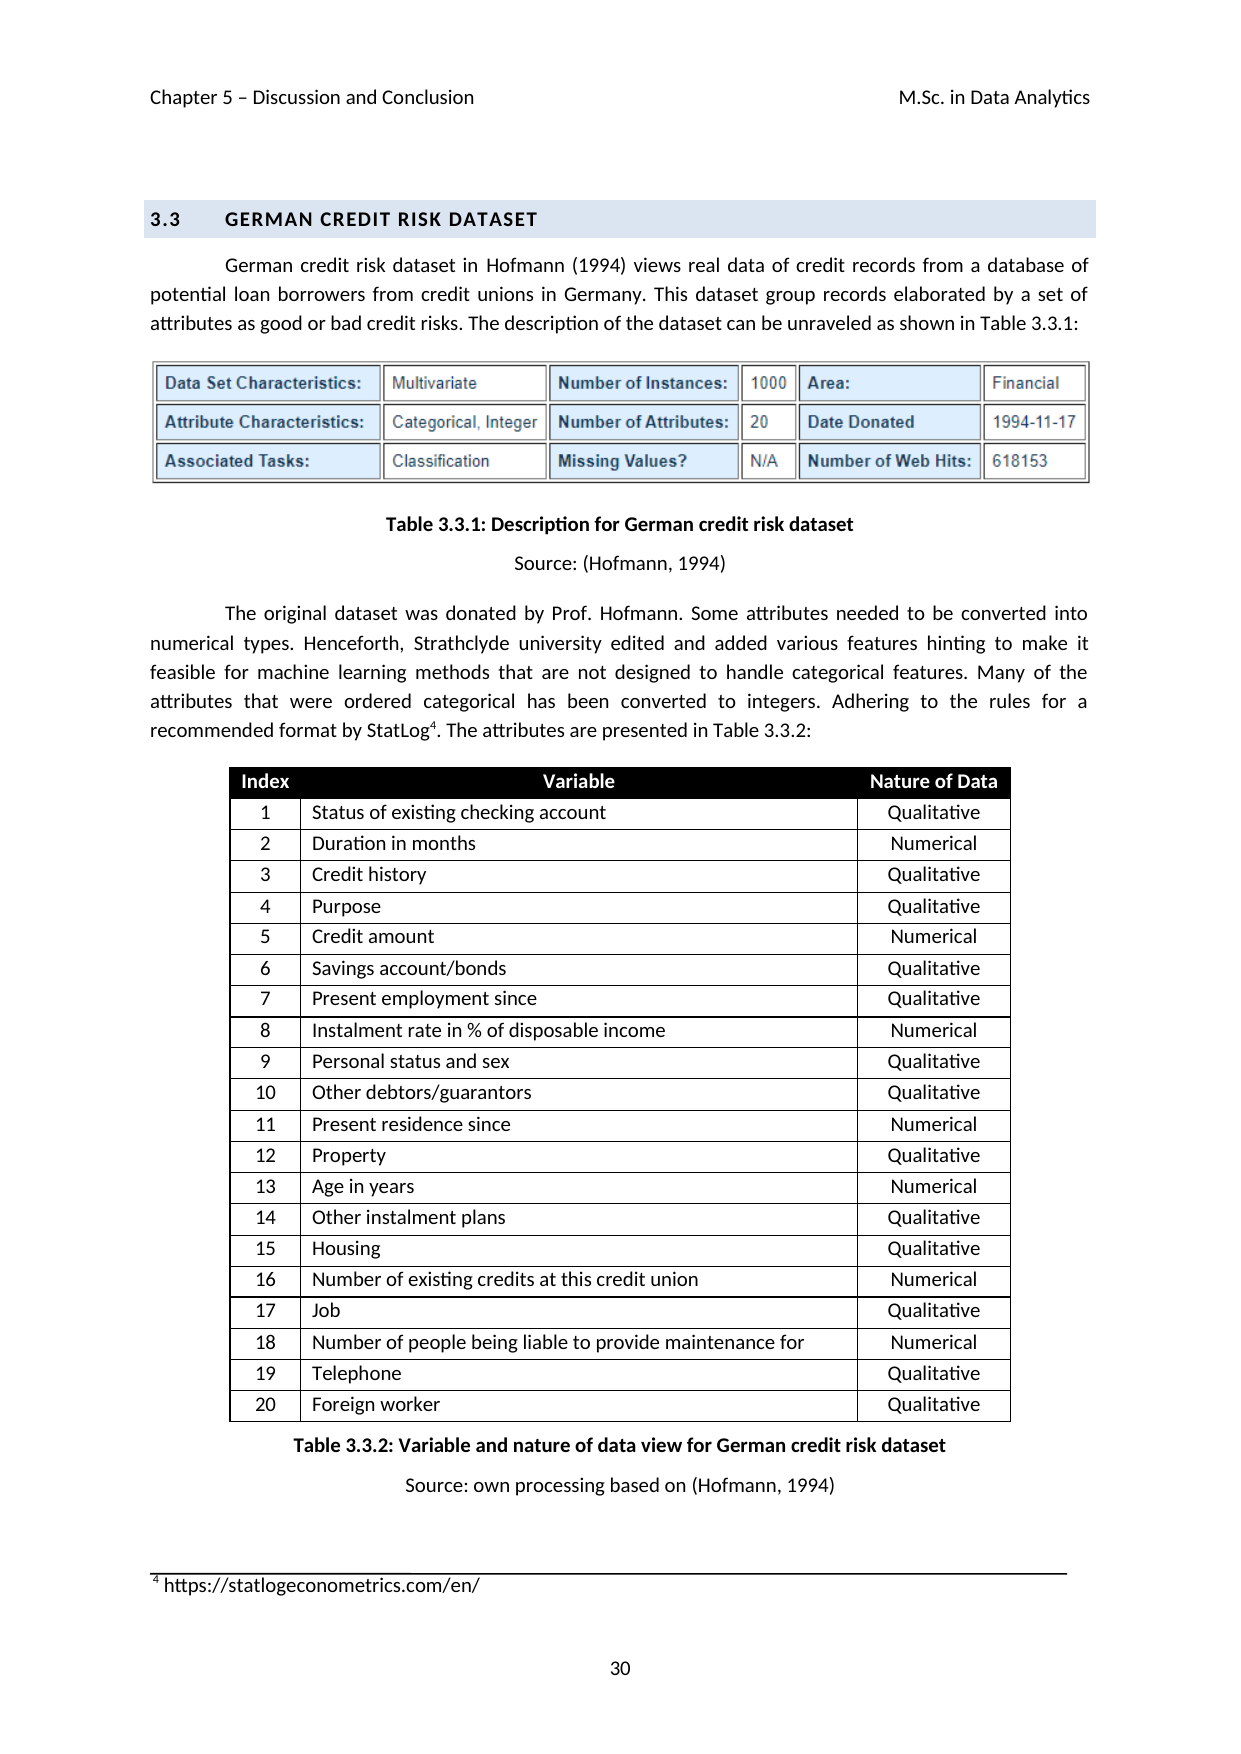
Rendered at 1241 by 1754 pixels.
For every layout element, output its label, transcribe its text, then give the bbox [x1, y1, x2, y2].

text Table 3.3.1: Description for German credit risk dataset [150, 511, 1090, 536]
table_cell 9 [231, 1048, 300, 1078]
table_cell 18 [231, 1329, 300, 1359]
table_cell Qualitative [858, 1079, 1010, 1110]
table_cell Qualitative [858, 1236, 1010, 1266]
table_cell 6 [231, 955, 300, 984]
text The original dataset was donated by Prof. Hofmann. Some attributes needed to be converted into numerical types. Henceforth, Strathclyde university edited and added various features hinting to make it feasible for machine learning methods that are not designed to handle categorical features. Many of the attributes that were ordered categorical has been converted to integers. Adhering to the rules for a recommended format by StatLog4. The attributes are presented in Table 3.3.2: [150, 601, 1090, 743]
table_cell 19 [231, 1360, 300, 1390]
table_cell Qualitative [858, 986, 1010, 1016]
table_cell Other instalment plans [301, 1204, 857, 1234]
table_cell 15 [231, 1236, 300, 1266]
table_cell 12 [231, 1142, 300, 1172]
table_cell Numerical [858, 1018, 1010, 1047]
table_cell 13 [231, 1173, 300, 1203]
table_cell 4 [231, 893, 300, 923]
table_cell Duration in months [301, 830, 857, 860]
table_header Index [231, 768, 300, 798]
table_cell Qualitative [858, 861, 1010, 892]
text 4 https://statlogeconometrics.com/en/ [150, 1572, 1090, 1597]
table_cell Personal status and sex [301, 1048, 857, 1078]
table_cell Foreign worker [301, 1391, 857, 1421]
table_cell Credit amount [301, 924, 857, 954]
table_header Nature of Data [858, 768, 1010, 798]
table_cell 1 [231, 799, 300, 829]
table_cell Number of existing credits at this credit union [301, 1267, 857, 1296]
table_cell 8 [231, 1018, 300, 1047]
table_cell Instalment rate in % of disposable income [301, 1018, 857, 1047]
table_cell Number of people being liable to provide maintenance for [301, 1329, 857, 1359]
table_header Variable [301, 768, 857, 798]
table_cell Qualitative [858, 955, 1010, 984]
text Table 3.3.2: Variable and nature of data view for German credit risk dataset [150, 1432, 1090, 1458]
table_cell Property [301, 1142, 857, 1172]
table_cell Present residence since [301, 1111, 857, 1141]
table_cell Numerical [858, 1111, 1010, 1141]
table_cell Qualitative [858, 1360, 1010, 1390]
table_cell Numerical [858, 1329, 1010, 1359]
table_cell Numerical [858, 924, 1010, 954]
table_cell Housing [301, 1236, 857, 1266]
table_cell Age in years [301, 1173, 857, 1203]
table_cell Other debtors/guarantors [301, 1079, 857, 1110]
table_cell 5 [231, 924, 300, 954]
table_cell 7 [231, 986, 300, 1016]
text Source: (Hofmann, 1994) [150, 551, 1090, 576]
table_cell Numerical [858, 830, 1010, 860]
text Source: own processing based on (Hofmann, 1994) [150, 1472, 1090, 1497]
table_cell 14 [231, 1204, 300, 1234]
table_cell 11 [231, 1111, 300, 1141]
table_cell Qualitative [858, 893, 1010, 923]
table_cell Savings account/bonds [301, 955, 857, 984]
table_cell Present employment since [301, 986, 857, 1016]
table_cell Qualitative [858, 1298, 1010, 1328]
table_cell 3 [231, 861, 300, 892]
table_cell Job [301, 1298, 857, 1328]
table_cell Qualitative [858, 1142, 1010, 1172]
table_cell 2 [231, 830, 300, 860]
table_cell 10 [231, 1079, 300, 1110]
subtitle 3.3 German Credit Risk Dataset [150, 206, 1090, 232]
text German credit risk dataset in Hofmann (1994) views real data of credit records from a database of potential loan borrowers from credit unions in Germany. This dataset group records elaborated by a set of attributes as good or bad credit risks. The description of the dataset can be unraveled as shown in Table 3.3.1: [150, 252, 1090, 336]
table_cell Numerical [858, 1267, 1010, 1296]
table_cell 16 [231, 1267, 300, 1296]
table_cell Qualitative [858, 1204, 1010, 1234]
picture [150, 360, 1091, 487]
table_cell Qualitative [858, 1048, 1010, 1078]
table_cell 17 [231, 1298, 300, 1328]
table_cell Credit history [301, 861, 857, 892]
table_cell Status of existing checking account [301, 799, 857, 829]
table_cell Qualitative [858, 1391, 1010, 1421]
table_cell Telephone [301, 1360, 857, 1390]
table_cell 20 [231, 1391, 300, 1421]
table_cell Numerical [858, 1173, 1010, 1203]
table_cell Qualitative [858, 799, 1010, 829]
table_cell Purpose [301, 893, 857, 923]
